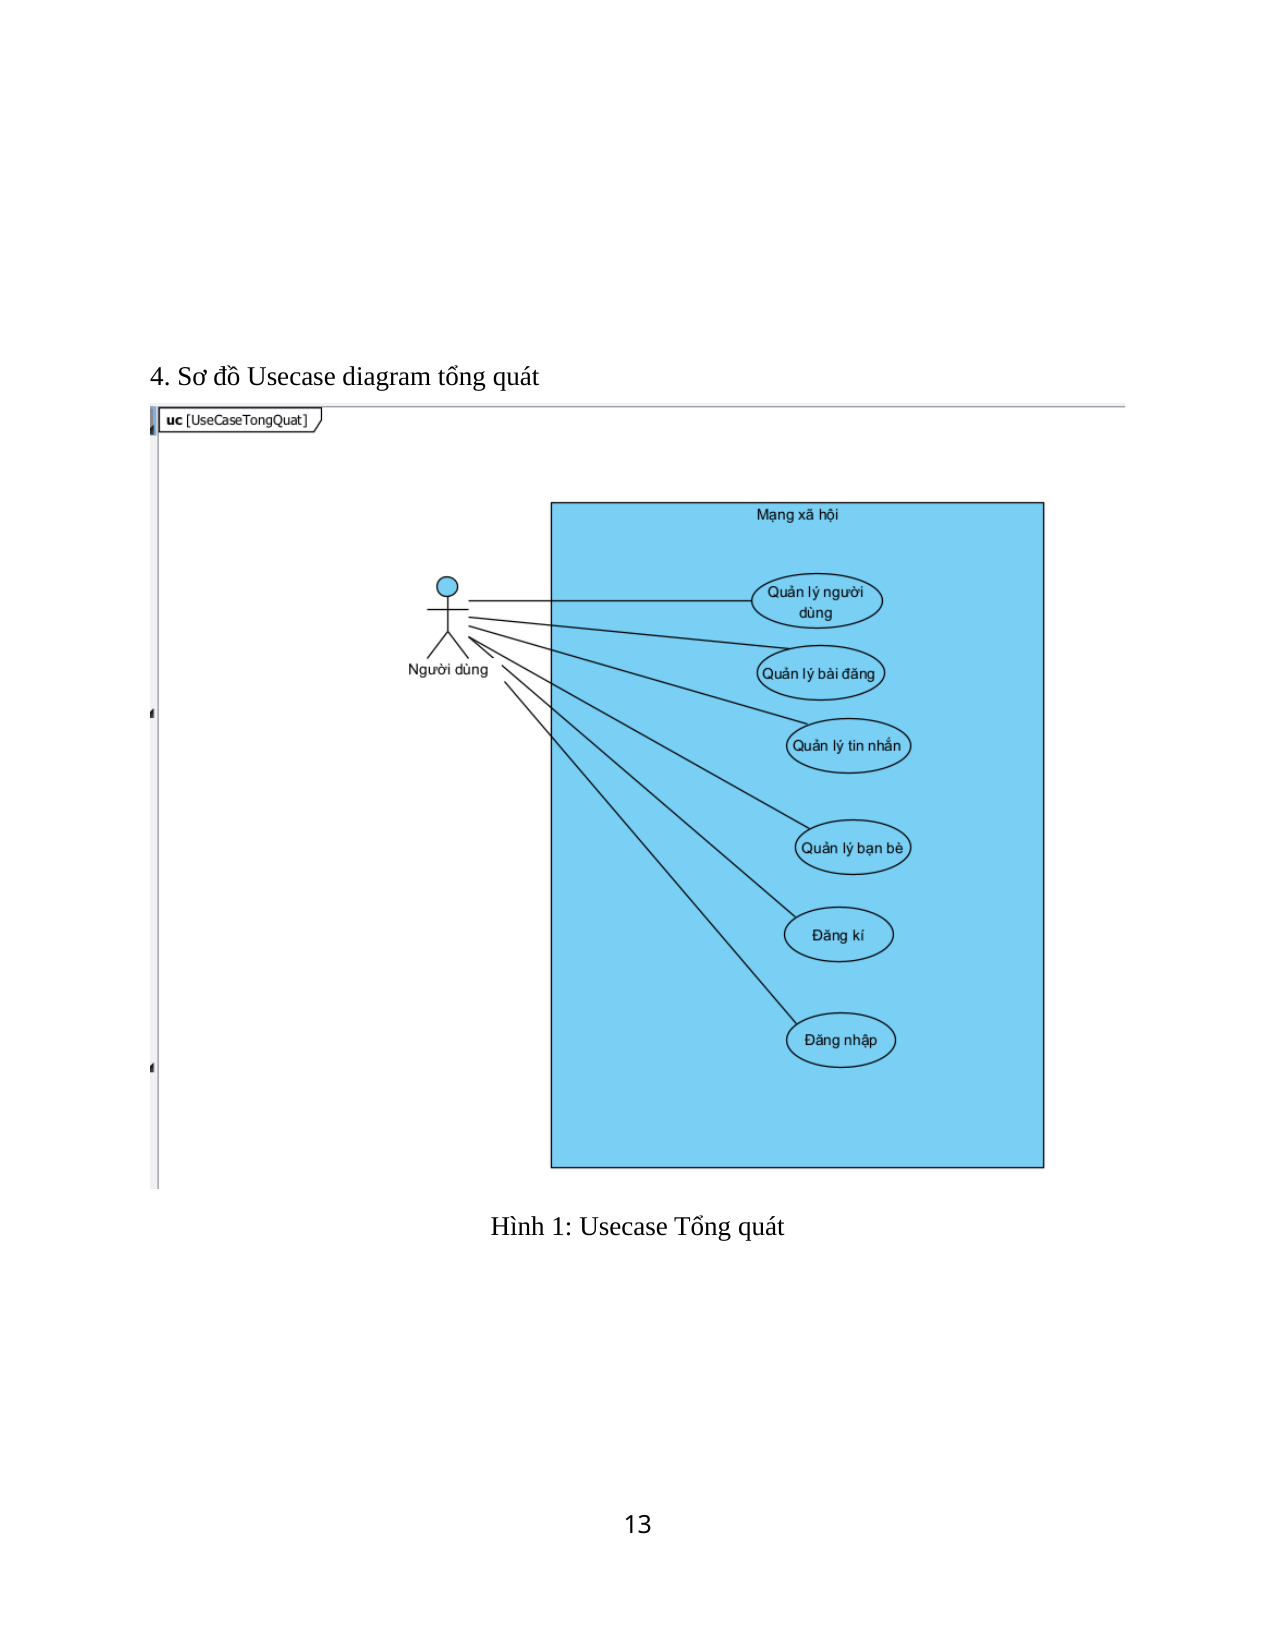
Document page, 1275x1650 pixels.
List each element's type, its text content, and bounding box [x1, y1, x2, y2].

subtitle 4. Sơ đồ Usecase diagram tổng quát [150, 359, 1125, 391]
text Hình 1: Usecase Tổng quát [150, 1210, 1125, 1241]
picture [150, 403, 1125, 1189]
